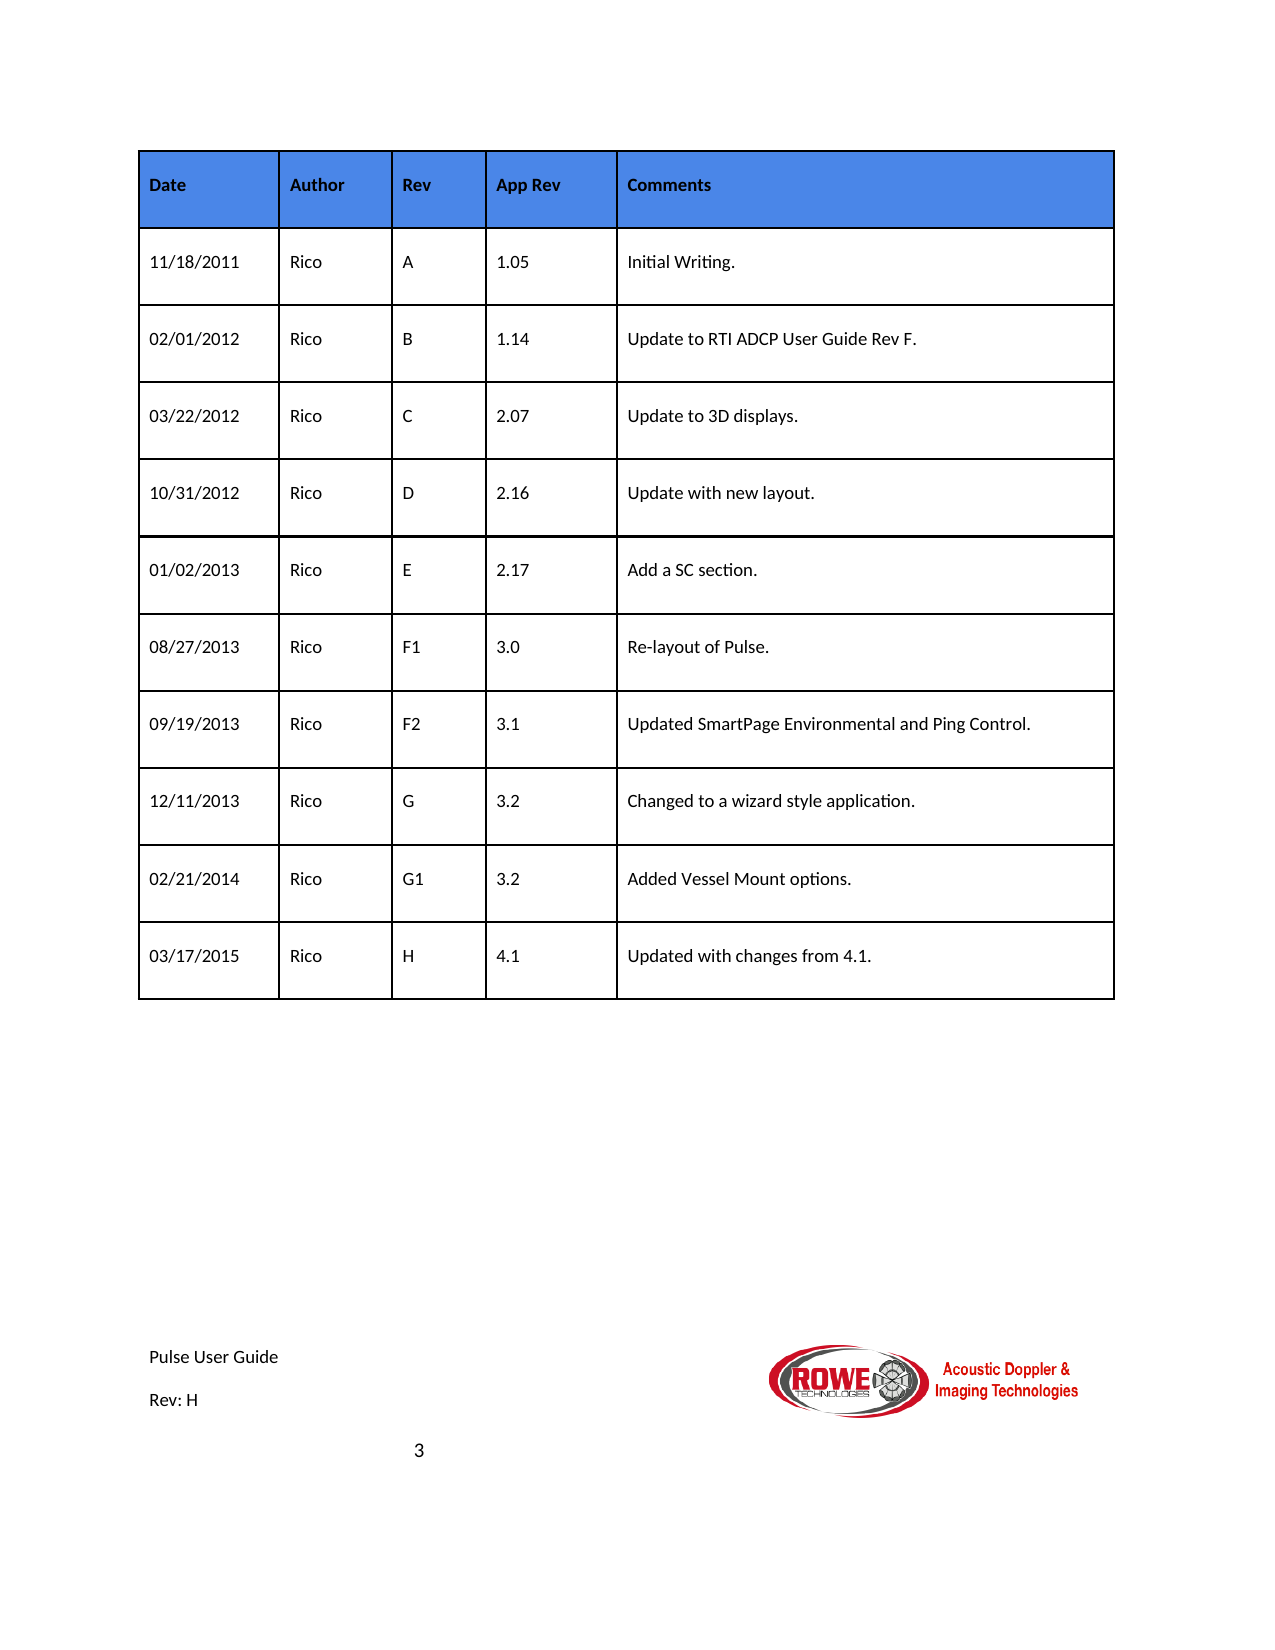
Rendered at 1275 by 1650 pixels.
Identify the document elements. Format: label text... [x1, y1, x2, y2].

table_cell 08/27/2013 [140, 615, 278, 689]
table_cell D [393, 460, 485, 535]
table_cell 02/21/2014 [140, 846, 278, 921]
table_header Rev [393, 152, 485, 227]
table_cell H [393, 923, 485, 998]
table_cell Update to RTI ADCP User Guide Rev F. [618, 306, 1113, 381]
table_cell G [393, 769, 485, 844]
table_cell G1 [393, 846, 485, 921]
table_cell Changed to a wizard style application. [618, 769, 1113, 844]
table_cell 12/11/2013 [140, 769, 278, 844]
table_cell Rico [280, 769, 391, 844]
table_cell 10/31/2012 [140, 460, 278, 535]
table_cell 3.2 [487, 769, 616, 844]
table_cell 03/17/2015 [140, 923, 278, 998]
table_cell Add a SC section. [618, 538, 1113, 612]
table_cell Rico [280, 538, 391, 612]
table_cell Rico [280, 923, 391, 998]
table_cell F1 [393, 615, 485, 689]
table_cell Rico [280, 615, 391, 689]
table_header Date [140, 152, 278, 227]
table_header Author [280, 152, 391, 227]
table_cell Rico [280, 692, 391, 767]
table_cell Initial Writing. [618, 229, 1113, 304]
table_cell Update to 3D displays. [618, 383, 1113, 458]
table_cell A [393, 229, 485, 304]
table_cell 09/19/2013 [140, 692, 278, 767]
table_cell 2.17 [487, 538, 616, 612]
table_cell 2.16 [487, 460, 616, 535]
table_cell 1.05 [487, 229, 616, 304]
table_cell 2.07 [487, 383, 616, 458]
table_cell 3.1 [487, 692, 616, 767]
table_cell Added Vessel Mount options. [618, 846, 1113, 921]
table_cell C [393, 383, 485, 458]
table_cell Updated with changes from 4.1. [618, 923, 1113, 998]
table_cell 01/02/2013 [140, 538, 278, 612]
table_cell B [393, 306, 485, 381]
table_cell 11/18/2011 [140, 229, 278, 304]
table_cell Rico [280, 383, 391, 458]
picture [768, 1344, 1114, 1425]
table_cell 1.14 [487, 306, 616, 381]
table_cell Rico [280, 846, 391, 921]
table_header App Rev [487, 152, 616, 227]
table_cell Updated SmartPage Environmental and Ping Control. [618, 692, 1113, 767]
table_cell E [393, 538, 485, 612]
table_cell Rico [280, 229, 391, 304]
table_cell 02/01/2012 [140, 306, 278, 381]
table_cell 03/22/2012 [140, 383, 278, 458]
table_cell 4.1 [487, 923, 616, 998]
table_header Comments [618, 152, 1113, 227]
table_cell F2 [393, 692, 485, 767]
table_cell Rico [280, 460, 391, 535]
table_cell Rico [280, 306, 391, 381]
table_cell 3.0 [487, 615, 616, 689]
table_cell 3.2 [487, 846, 616, 921]
table_cell Update with new layout. [618, 460, 1113, 535]
table_cell Re-layout of Pulse. [618, 615, 1113, 689]
